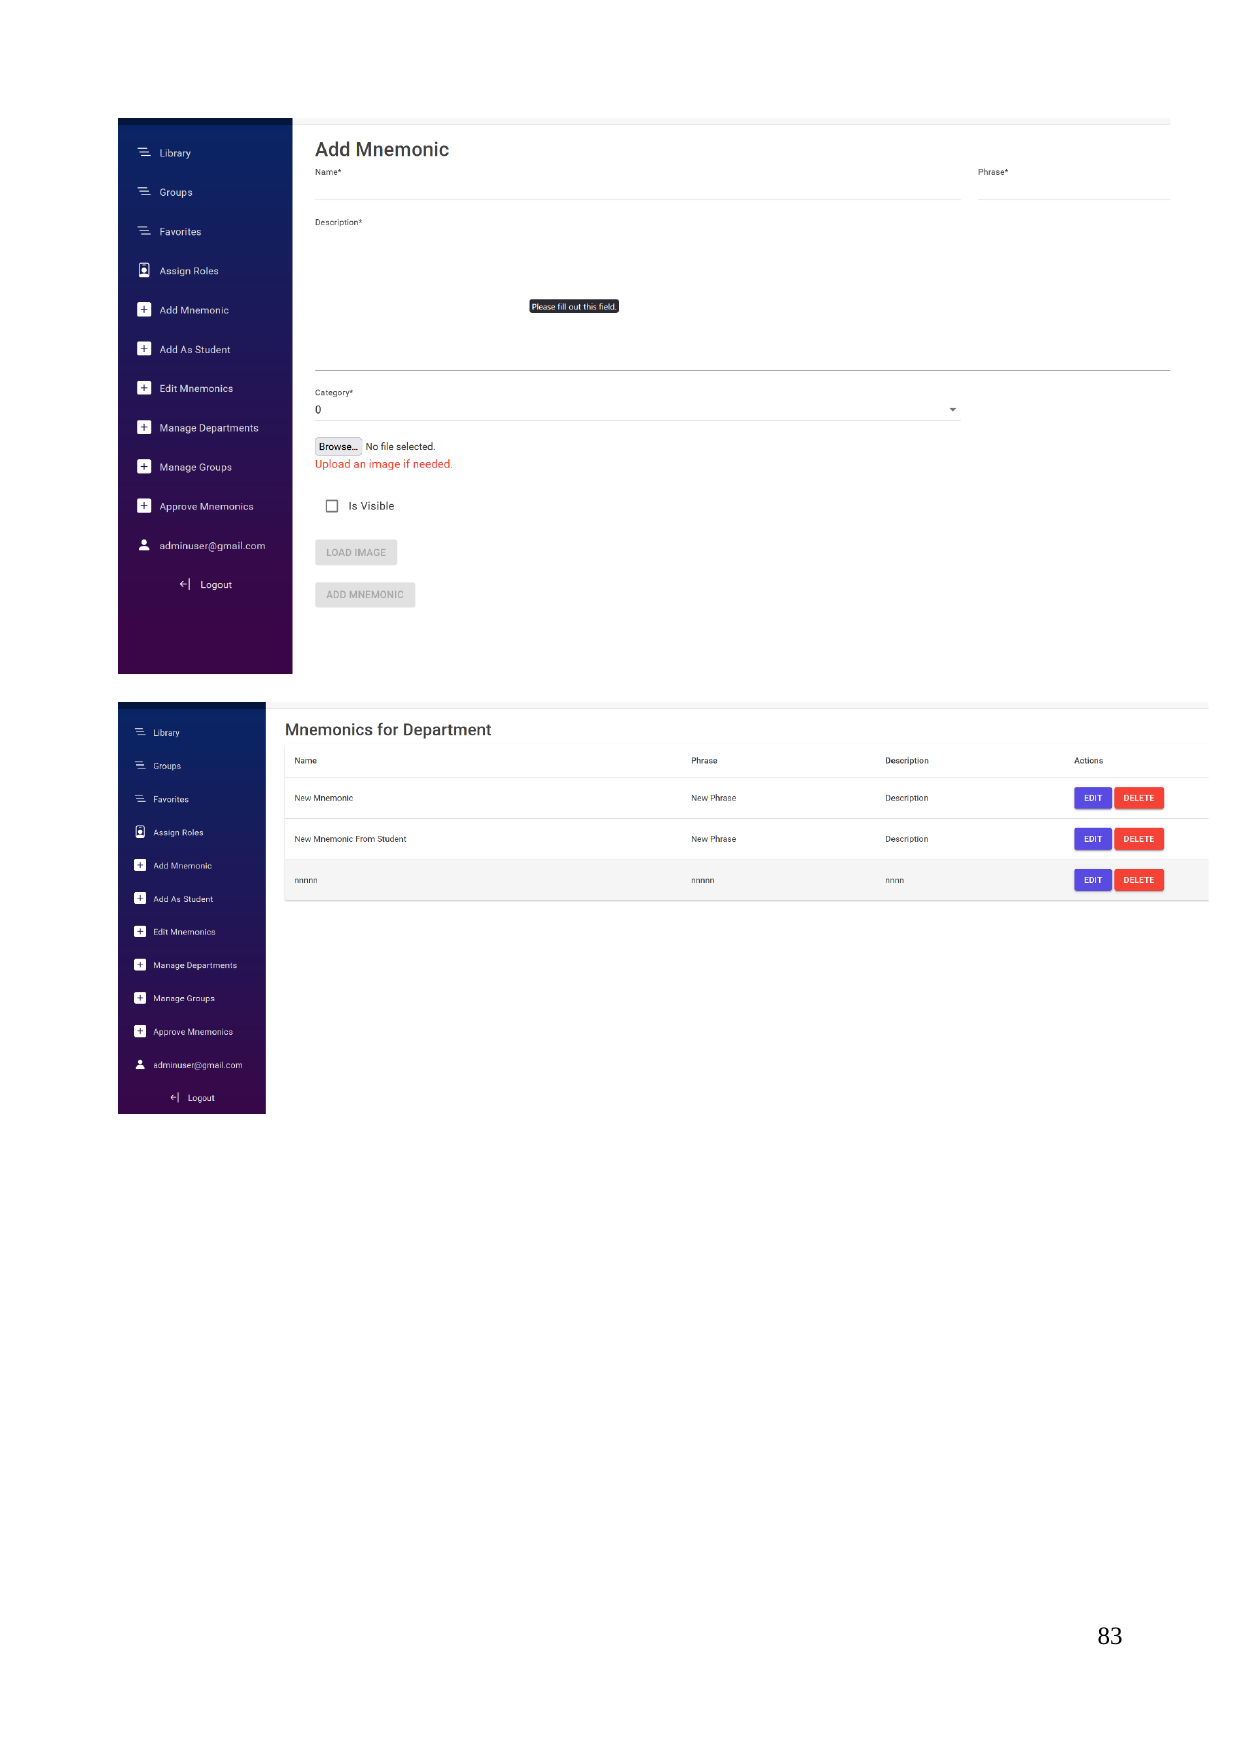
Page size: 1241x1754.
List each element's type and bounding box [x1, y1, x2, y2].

picture [118, 702, 1209, 1114]
picture [118, 118, 1171, 674]
